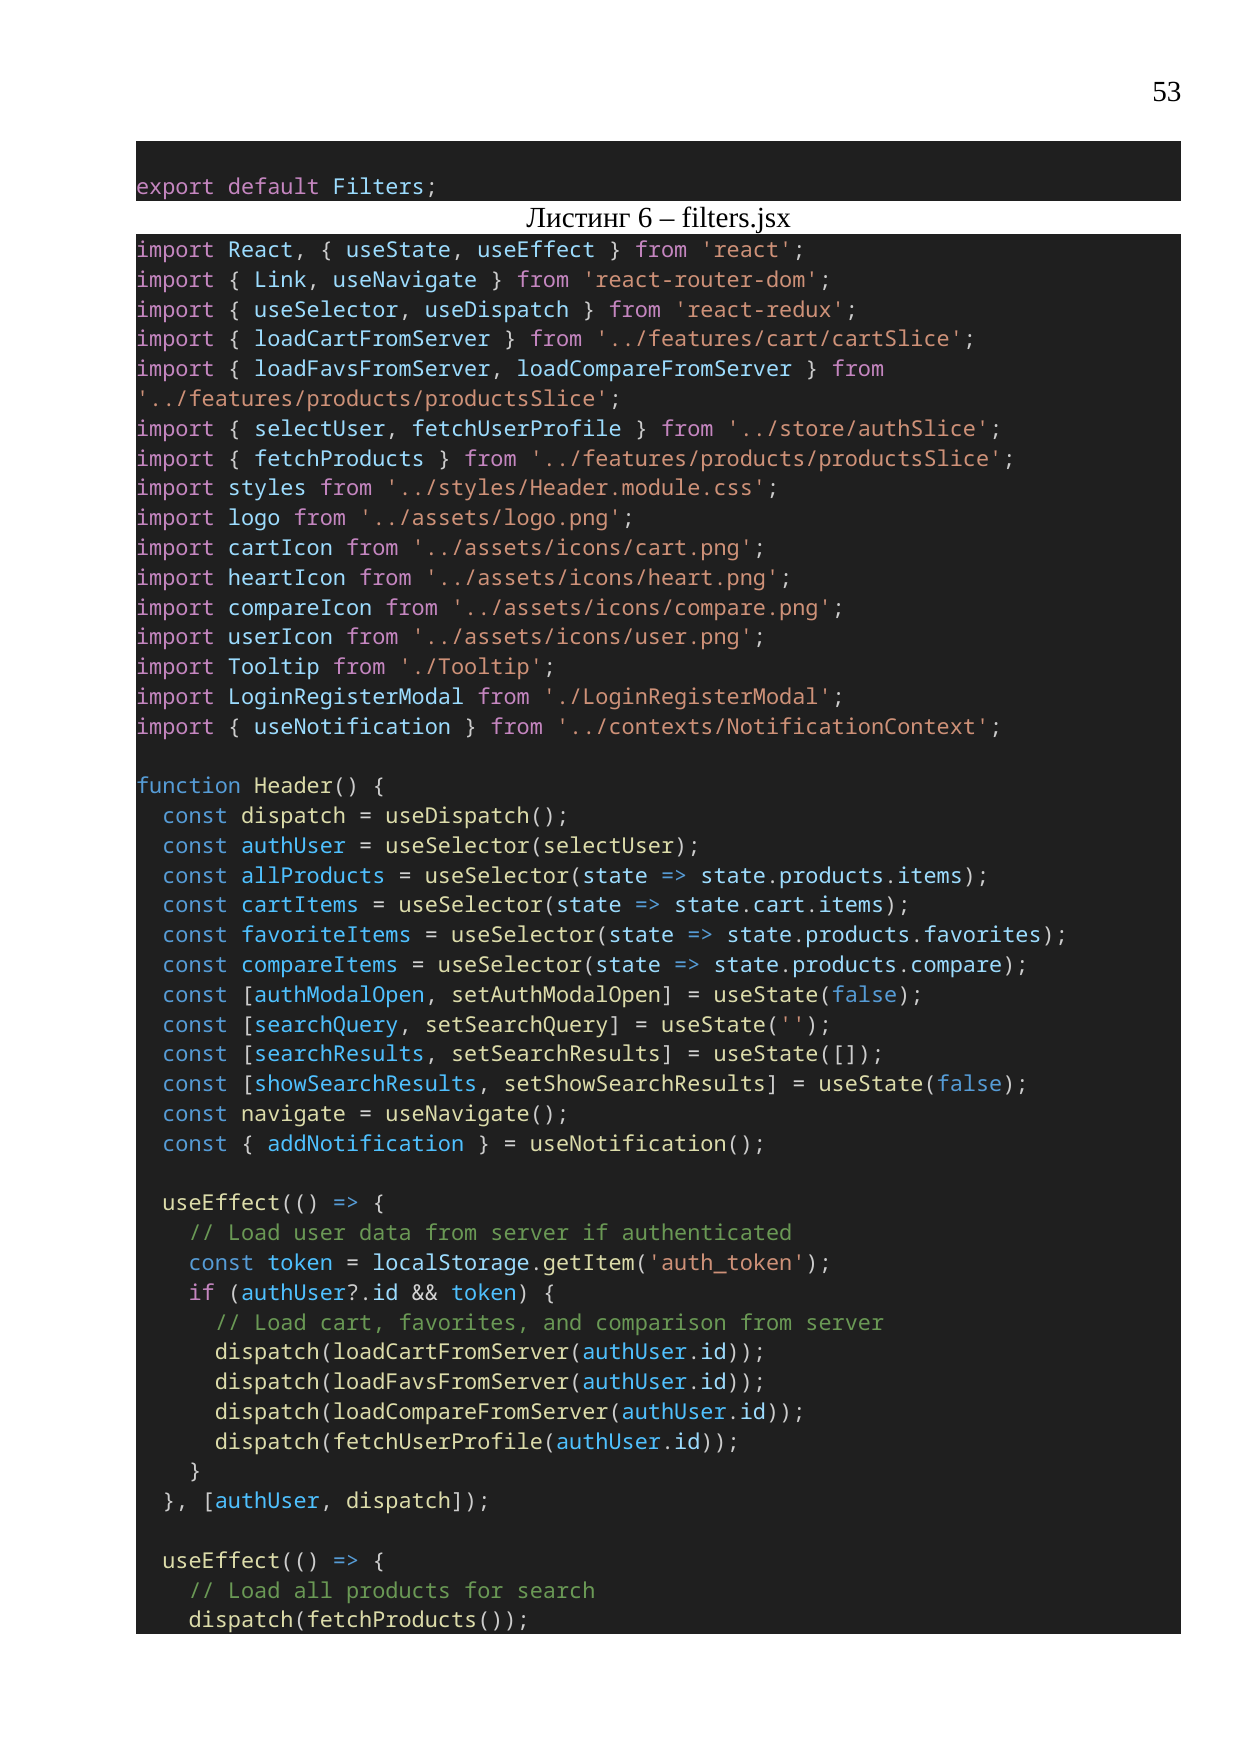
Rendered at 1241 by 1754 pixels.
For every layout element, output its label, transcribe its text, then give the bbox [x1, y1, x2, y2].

text const cartItems = useSelector(state => state.cart.items); [136, 889, 1181, 919]
text import cartIcon from '../assets/icons/cart.png'; [136, 532, 1181, 562]
text const [searchResults, setSearchResults] = useState([]); [136, 1038, 1181, 1068]
text if (authUser?.id && token) { [136, 1277, 1181, 1307]
text import { fetchProducts } from '../features/products/productsSlice'; [136, 443, 1181, 472]
text import React, { useState, useEffect } from 'react'; [136, 234, 1181, 264]
text import compareIcon from '../assets/icons/compare.png'; [136, 592, 1181, 621]
text const [showSearchResults, setShowSearchResults] = useState(false); [136, 1068, 1181, 1098]
text import { useNotification } from '../contexts/NotificationContext'; [136, 711, 1181, 741]
text const token = localStorage.getItem('auth_token'); [136, 1247, 1181, 1277]
text import heartIcon from '../assets/icons/heart.png'; [136, 562, 1181, 592]
text const [authModalOpen, setAuthModalOpen] = useState(false); [136, 979, 1181, 1009]
text const navigate = useNavigate(); [136, 1098, 1181, 1128]
text import { useSelector, useDispatch } from 'react-redux'; [136, 294, 1181, 323]
text dispatch(loadCompareFromServer(authUser.id)); [136, 1396, 1181, 1426]
text import logo from '../assets/logo.png'; [136, 502, 1181, 532]
text dispatch(loadCartFromServer(authUser.id)); [136, 1336, 1181, 1366]
text } [136, 1456, 1181, 1485]
text const { addNotification } = useNotification(); [136, 1128, 1181, 1158]
text // Load user data from server if authenticated [136, 1217, 1181, 1247]
text function Header() { [136, 770, 1181, 800]
text import { loadCartFromServer } from '../features/cart/cartSlice'; [136, 323, 1181, 353]
text const dispatch = useDispatch(); [136, 800, 1181, 830]
text const favoriteItems = useSelector(state => state.products.favorites); [136, 919, 1181, 949]
text useEffect(() => { [136, 1187, 1181, 1217]
text dispatch(loadFavsFromServer(authUser.id)); [136, 1366, 1181, 1396]
text const [searchQuery, setSearchQuery] = useState(''); [136, 1009, 1181, 1038]
text import Tooltip from './Tooltip'; [136, 651, 1181, 681]
text import LoginRegisterModal from './LoginRegisterModal'; [136, 681, 1181, 711]
text useEffect(() => { [136, 1545, 1181, 1575]
text export default Filters; [136, 171, 1181, 201]
text import styles from '../styles/Header.module.css'; [136, 472, 1181, 502]
text dispatch(fetchUserProfile(authUser.id)); [136, 1426, 1181, 1456]
text const authUser = useSelector(selectUser); [136, 830, 1181, 860]
text import userIcon from '../assets/icons/user.png'; [136, 621, 1181, 651]
text import { selectUser, fetchUserProfile } from '../store/authSlice'; [136, 413, 1181, 443]
text const allProducts = useSelector(state => state.products.items); [136, 860, 1181, 889]
text dispatch(fetchProducts()); [136, 1604, 1181, 1634]
text import { Link, useNavigate } from 'react-router-dom'; [136, 264, 1181, 294]
text import { loadFavsFromServer, loadCompareFromServer } from '../features/products/productsSlice'; [136, 353, 1181, 413]
text // Load all products for search [136, 1575, 1181, 1604]
text Листинг 6 – filters.jsx [136, 201, 1181, 234]
text const compareItems = useSelector(state => state.products.compare); [136, 949, 1181, 979]
text }, [authUser, dispatch]); [136, 1485, 1181, 1515]
text // Load cart, favorites, and comparison from server [136, 1307, 1181, 1336]
